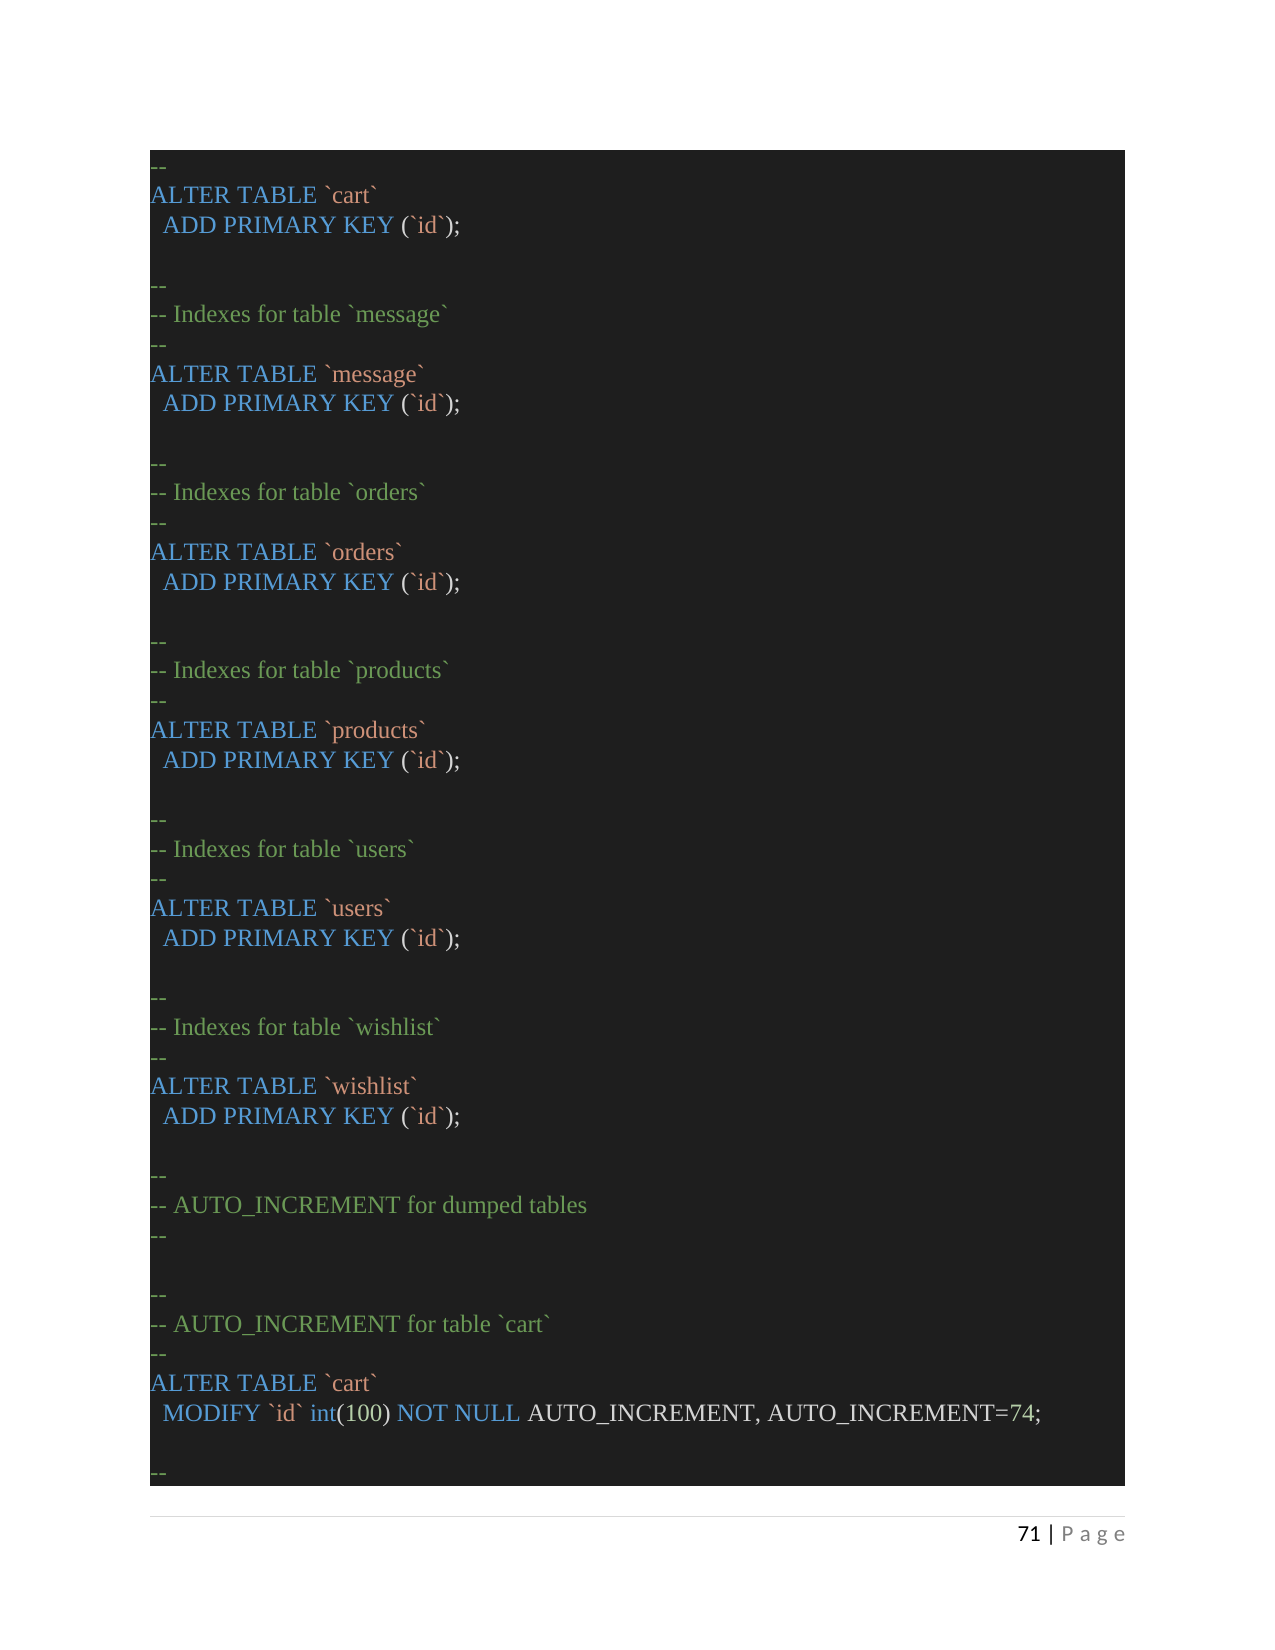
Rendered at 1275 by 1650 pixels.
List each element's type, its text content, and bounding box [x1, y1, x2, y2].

text -- [150, 625, 1125, 655]
text ALTER TABLE `wishlist` [150, 1070, 1125, 1100]
text MODIFY `id` int(100) NOT NULL AUTO_INCREMENT, AUTO_INCREMENT=74; [150, 1397, 1125, 1427]
text -- Indexes for table `users` [150, 833, 1125, 862]
text -- [150, 862, 1125, 892]
text ALTER TABLE `users` [150, 892, 1125, 922]
text -- [150, 150, 1125, 180]
text -- Indexes for table `message` [150, 298, 1125, 328]
text -- [150, 1219, 1125, 1248]
text -- [150, 684, 1125, 714]
text ALTER TABLE `cart` [150, 180, 1125, 209]
text ALTER TABLE `cart` [150, 1367, 1125, 1397]
text -- Indexes for table `orders` [150, 477, 1125, 506]
text -- Indexes for table `products` [150, 655, 1125, 684]
text -- [150, 328, 1125, 358]
text -- Indexes for table `wishlist` [150, 1011, 1125, 1041]
text ADD PRIMARY KEY (`id`); [150, 1100, 1125, 1130]
text ALTER TABLE `products` [150, 714, 1125, 744]
text -- AUTO_INCREMENT for table `cart` [150, 1308, 1125, 1337]
text ALTER TABLE `orders` [150, 536, 1125, 566]
text -- [150, 1278, 1125, 1308]
text -- [150, 1337, 1125, 1367]
text -- [150, 1159, 1125, 1189]
text -- [150, 269, 1125, 298]
text -- [150, 1456, 1125, 1486]
text ADD PRIMARY KEY (`id`); [150, 744, 1125, 773]
text -- [150, 1041, 1125, 1070]
text ADD PRIMARY KEY (`id`); [150, 922, 1125, 952]
text -- [150, 981, 1125, 1011]
text -- [150, 803, 1125, 833]
text -- [150, 447, 1125, 477]
text ADD PRIMARY KEY (`id`); [150, 566, 1125, 595]
text ADD PRIMARY KEY (`id`); [150, 209, 1125, 239]
text ALTER TABLE `message` [150, 358, 1125, 387]
text -- AUTO_INCREMENT for dumped tables [150, 1189, 1125, 1219]
text -- [150, 506, 1125, 536]
text ADD PRIMARY KEY (`id`); [150, 387, 1125, 417]
